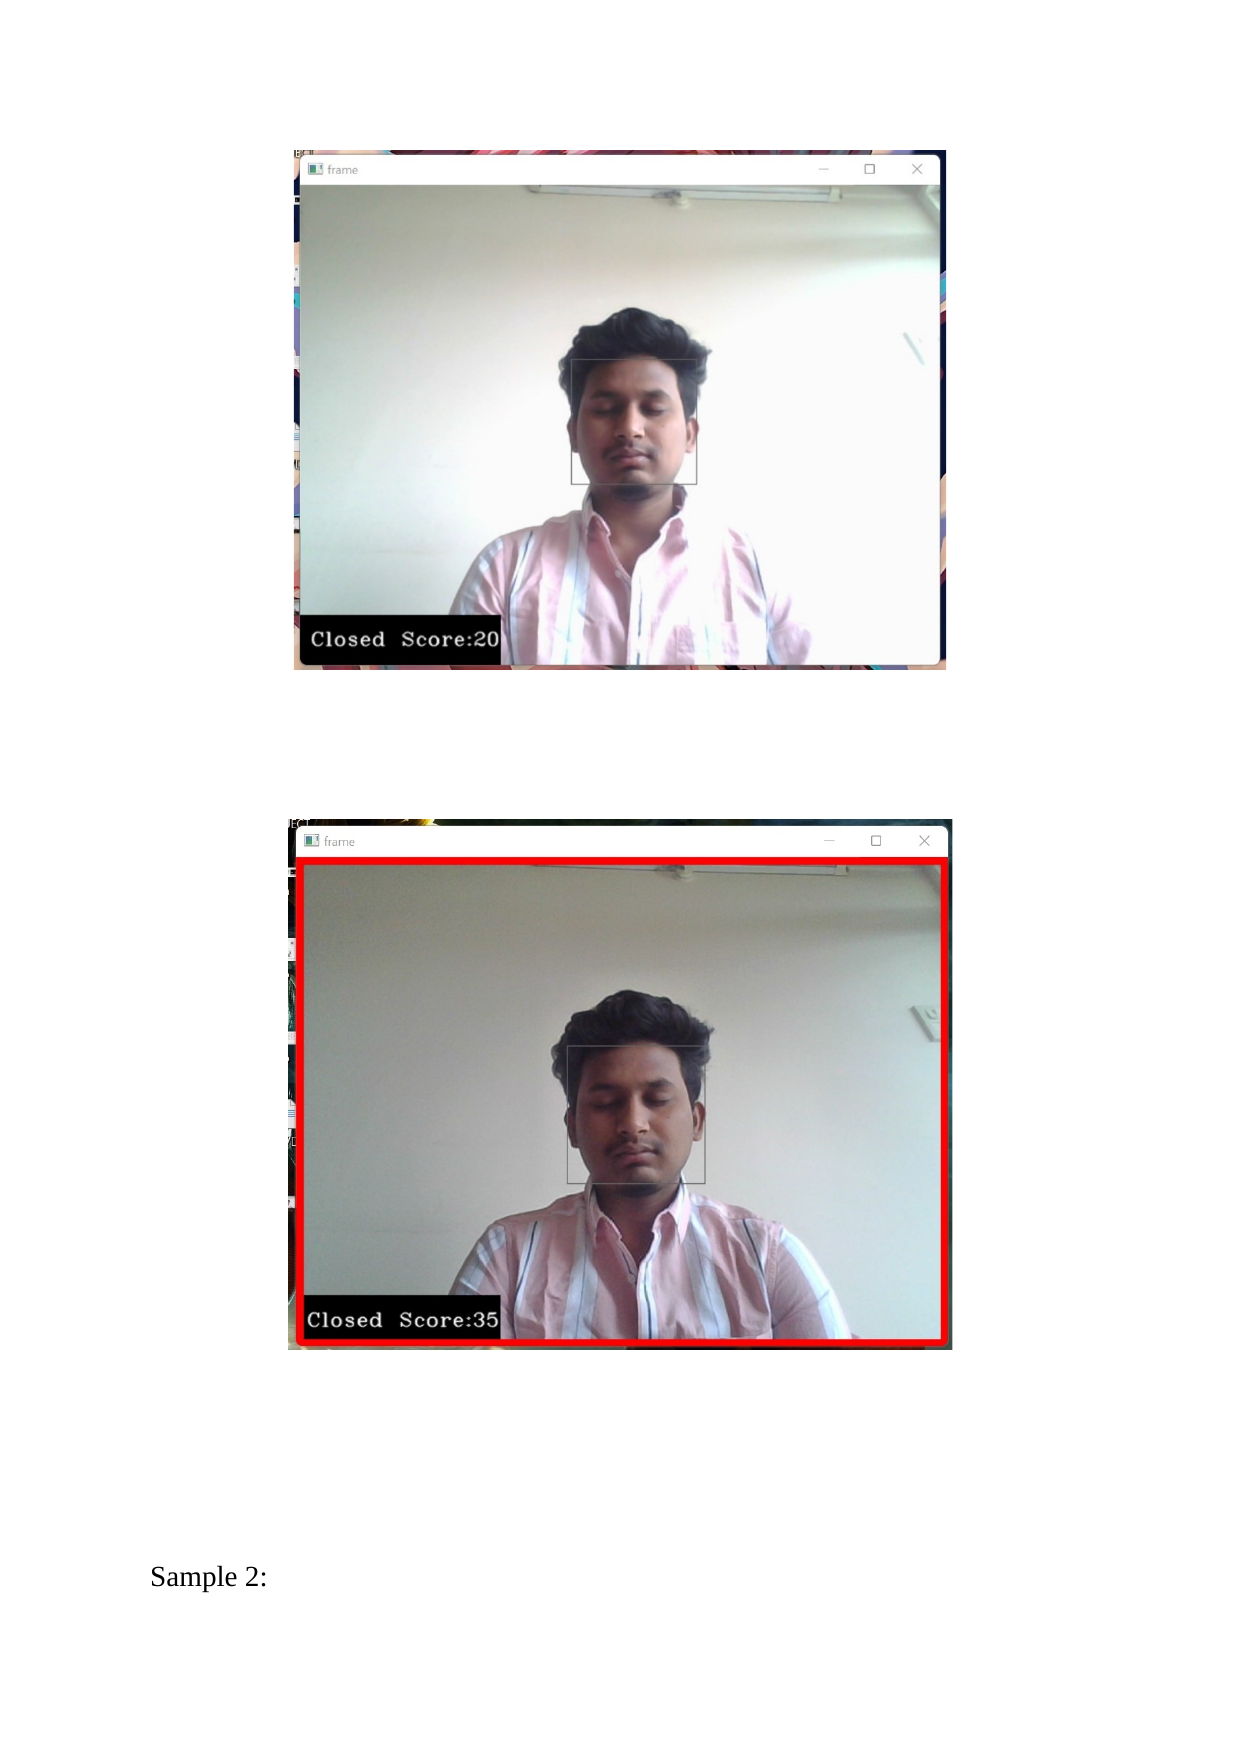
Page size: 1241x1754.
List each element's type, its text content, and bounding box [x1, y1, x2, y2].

picture [288, 819, 953, 1350]
picture [293, 150, 947, 670]
text Sample 2: [150, 1559, 1090, 1593]
